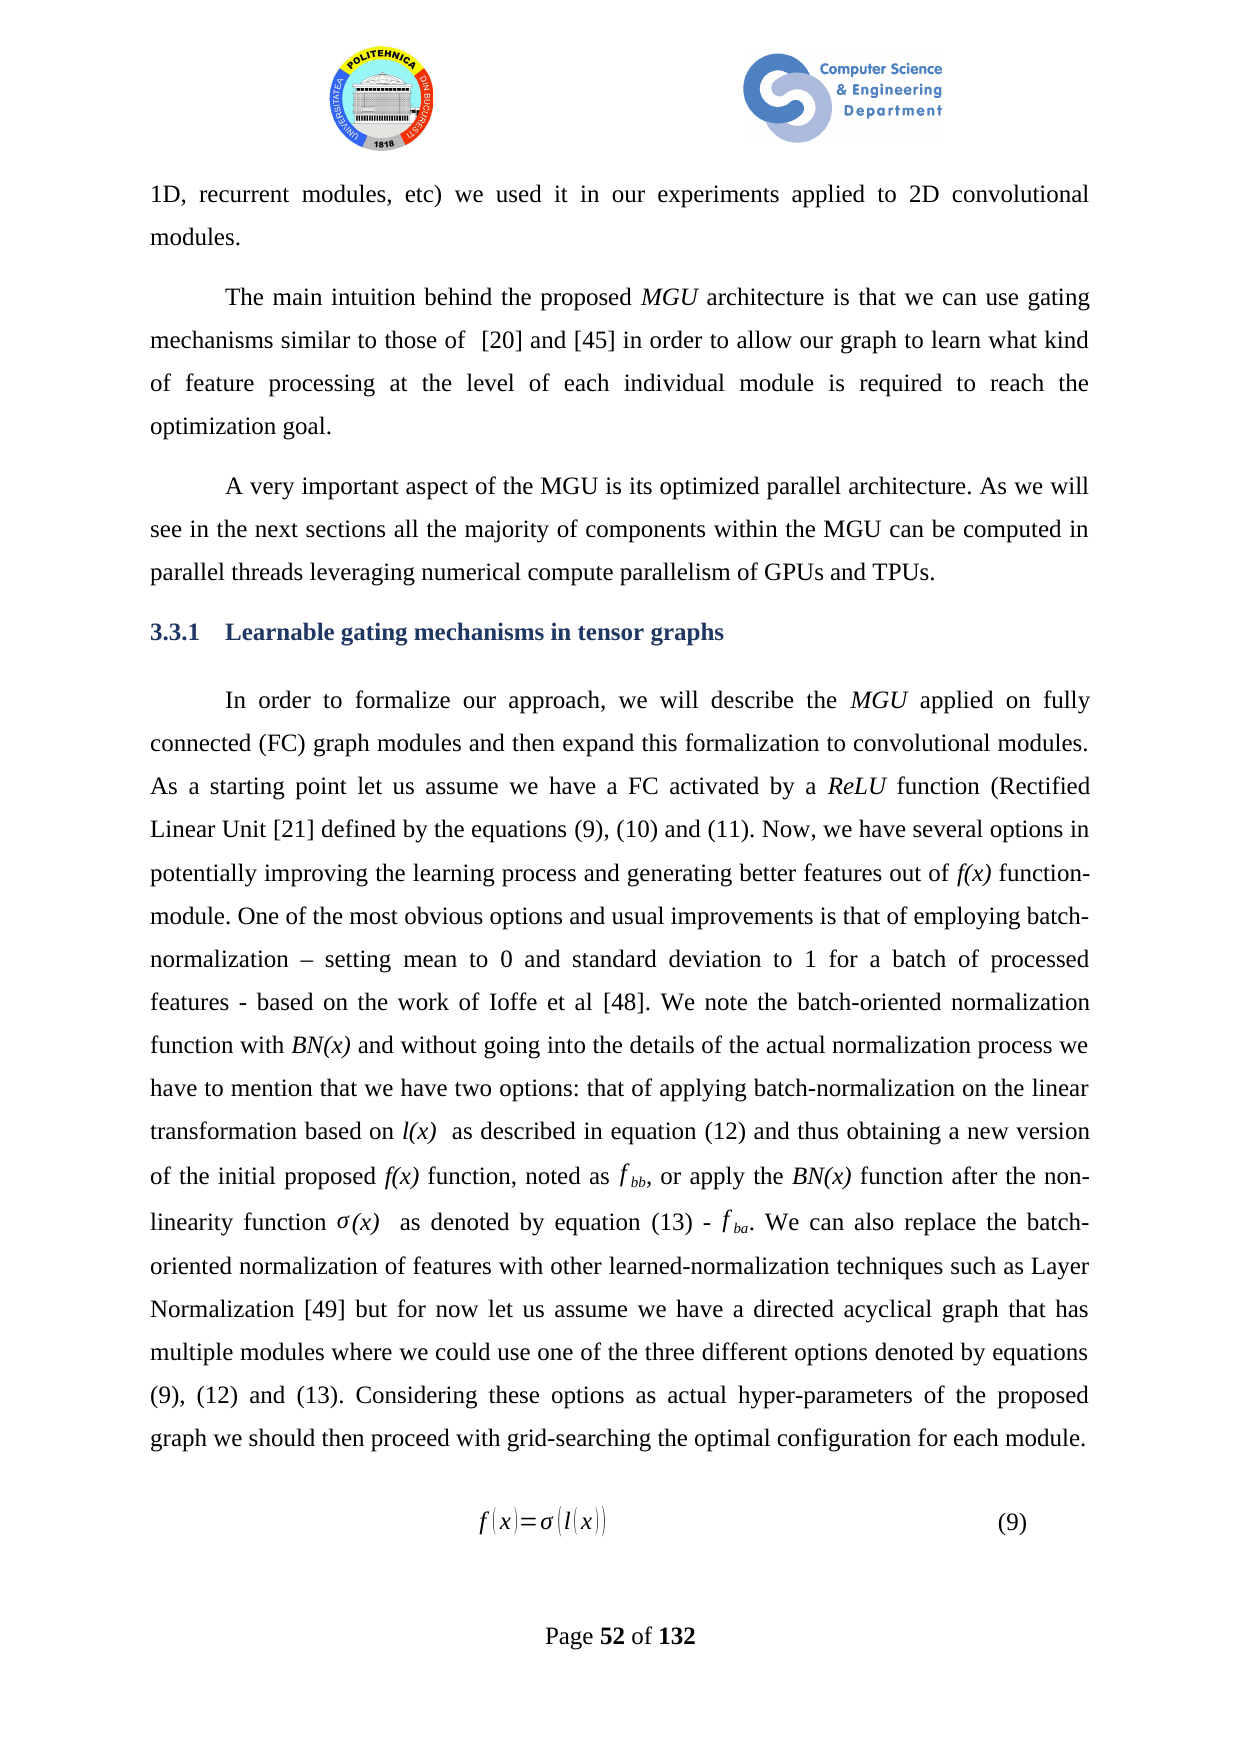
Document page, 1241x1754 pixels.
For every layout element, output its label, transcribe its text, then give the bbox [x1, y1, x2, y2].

table_header (9) [934, 1483, 1090, 1573]
text In order to formalize our approach, we will describe the MGU applied on fully connected (FC) graph modules and then expand this formalization to convolutional modules. As a starting point let us assume we have a FC activated by a ReLU function (Rectified Linear Unit [21] defined by the equations (9), (10) and (11). Now, we have several options in potentially improving the learning process and generating better features out of f(x) function-module. One of the most obvious options and usual improvements is that of employing batch-normalization – setting mean to 0 and standard deviation to 1 for a batch of processed features - based on the work of Ioffe et al [48]. We note the batch-oriented normalization function with BN(x) and without going into the details of the actual normalization process we have to mention that we have two options: that of applying batch-normalization on the linear transformation based on l(x) as described in equation (12) and thus obtaining a new version of the initial proposed f(x) function, noted as , or apply the BN(x) function after the non-linearity function (x) as denoted by equation (13) - . We can also replace the batch-oriented normalization of features with other learned-normalization techniques such as Layer Normalization [49] but for now let us assume we have a directed acyclical graph that has multiple modules where we could use one of the three different options denoted by equations (9), (12) and (13). Considering these options as actual hyper-parameters of the proposed graph we should then proceed with grid-searching the optimal configuration for each module. [150, 685, 1090, 1452]
subtitle Learnable gating mechanisms in tensor graphs [150, 617, 1090, 646]
text The main intuition behind the proposed MGU architecture is that we can use gating mechanisms similar to those of [20] and [45] in order to allow our graph to learn what kind of feature processing at the level of each individual module is required to reach the optimization goal. [150, 282, 1090, 440]
picture [742, 53, 946, 144]
table_header [150, 1483, 934, 1573]
picture [329, 46, 434, 151]
text A very important aspect of the MGU is its optimized parallel architecture. As we will see in the next sections all the majority of components within the MGU can be computed in parallel threads leveraging numerical compute parallelism of GPUs and TPUs. [150, 471, 1090, 586]
